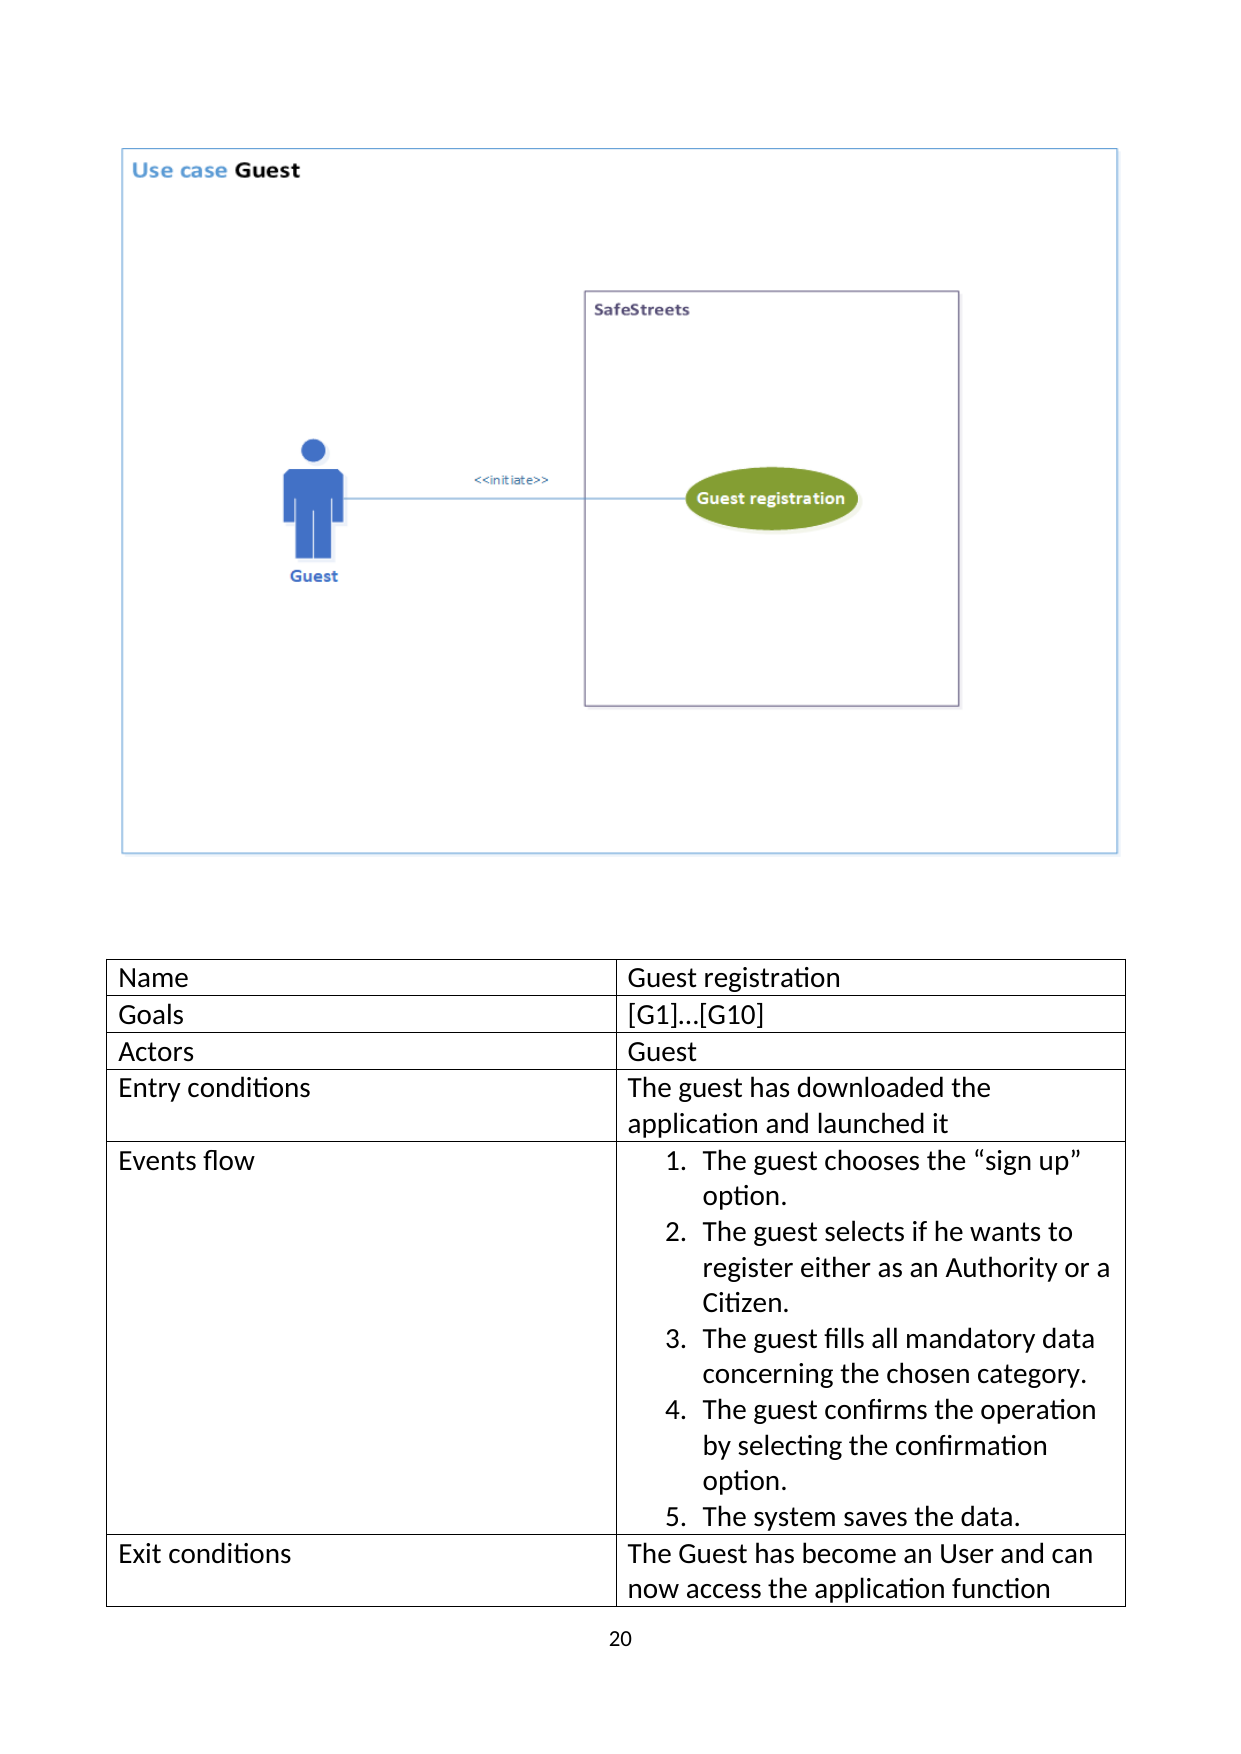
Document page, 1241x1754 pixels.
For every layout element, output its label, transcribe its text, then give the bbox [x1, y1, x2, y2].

table_cell Goals [107, 996, 616, 1032]
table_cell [617, 1535, 1125, 1606]
table_cell Actors [107, 1033, 616, 1068]
table_cell Entry conditions [107, 1070, 616, 1141]
table_cell The guest has downloaded the application and launched it [617, 1070, 1125, 1141]
table_cell Guest [617, 1033, 1125, 1068]
table_cell The guest chooses the “sign up” option. The guest selects if he wants to register either as an Authority or a Citizen. The guest fills all mandatory data concerning the chosen category. The guest confirms the operation by selecting the confirmation option. The system saves the data. [617, 1142, 1125, 1534]
table_header Guest registration [617, 960, 1125, 995]
table_cell Events flow [107, 1142, 616, 1534]
table_cell [G1]…[G10] [617, 996, 1125, 1032]
table_cell Exit conditions [107, 1535, 616, 1606]
picture [118, 147, 1122, 858]
table_header Name [107, 960, 616, 995]
